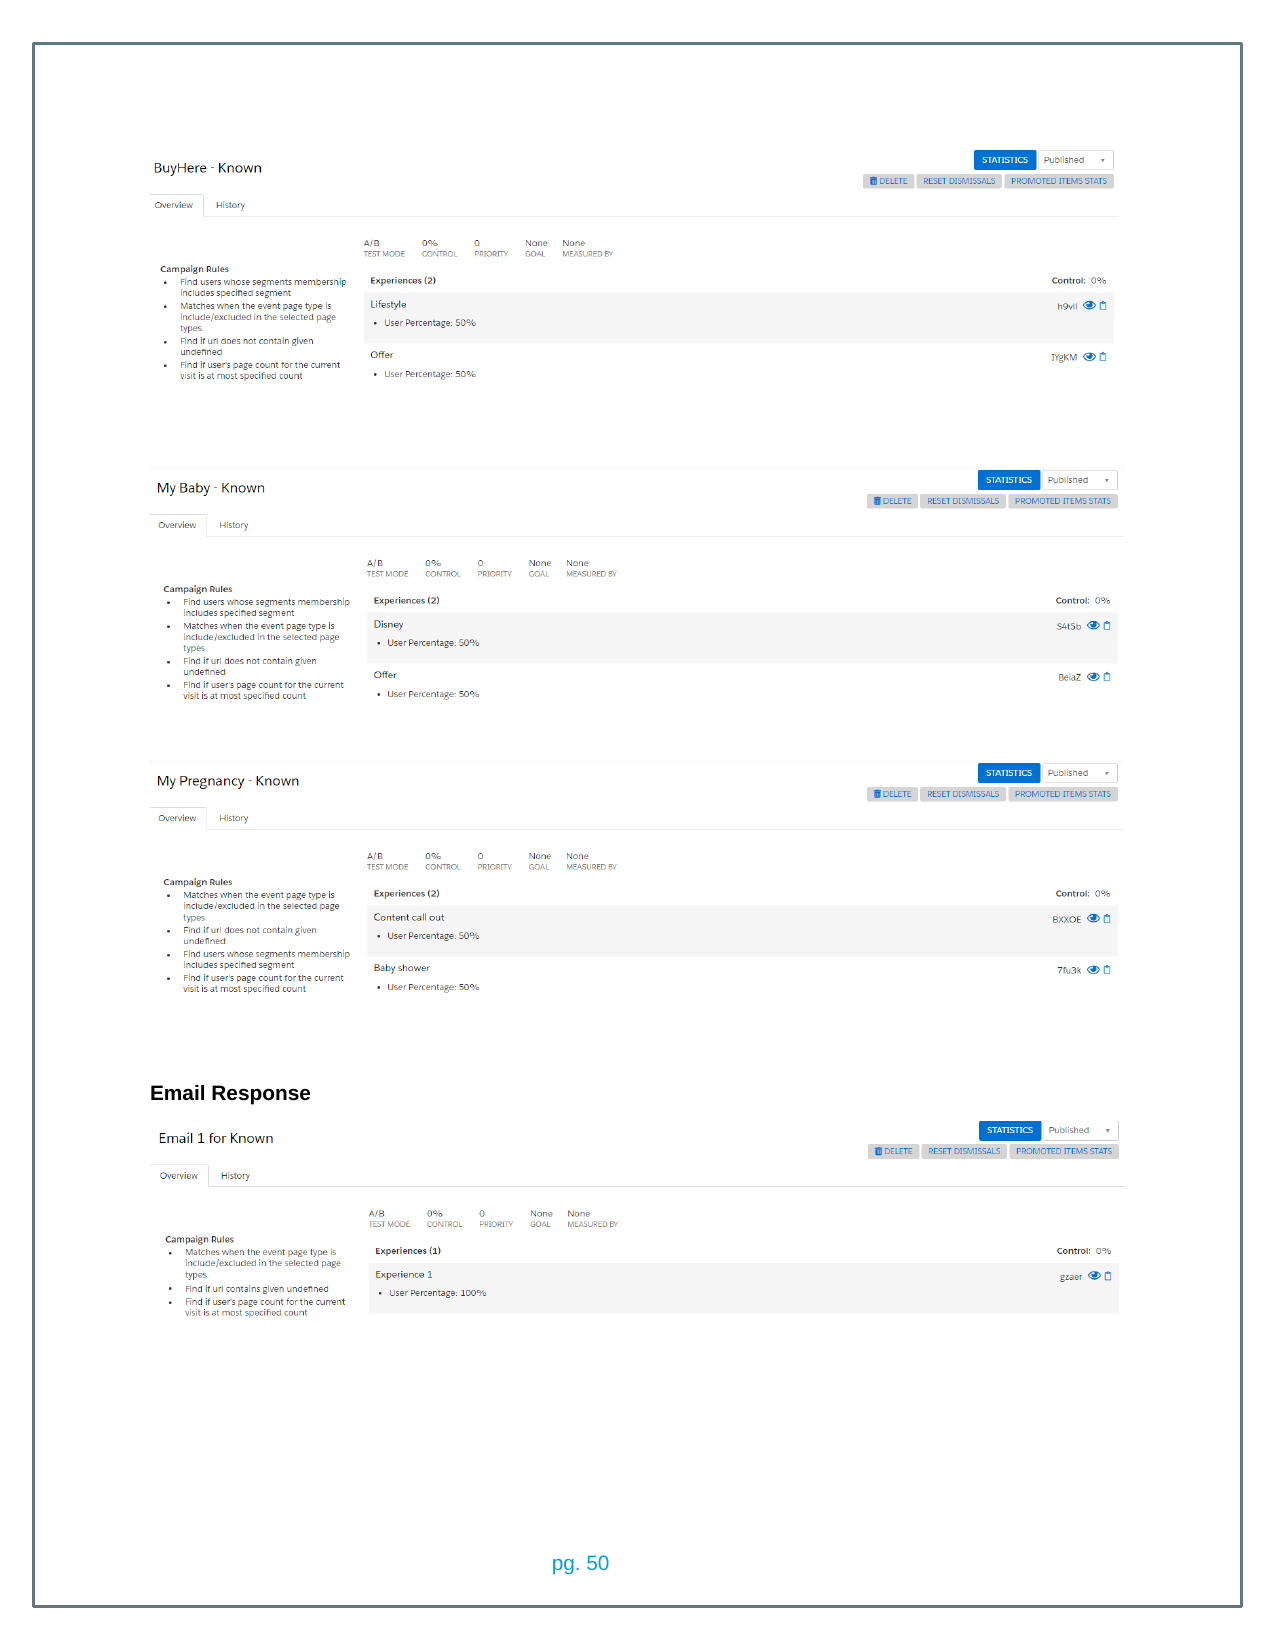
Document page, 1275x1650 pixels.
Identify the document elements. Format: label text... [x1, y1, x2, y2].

picture [150, 467, 1125, 1057]
picture [150, 1121, 1125, 1412]
subtitle Email Response [150, 1081, 1125, 1105]
picture [150, 150, 1119, 444]
